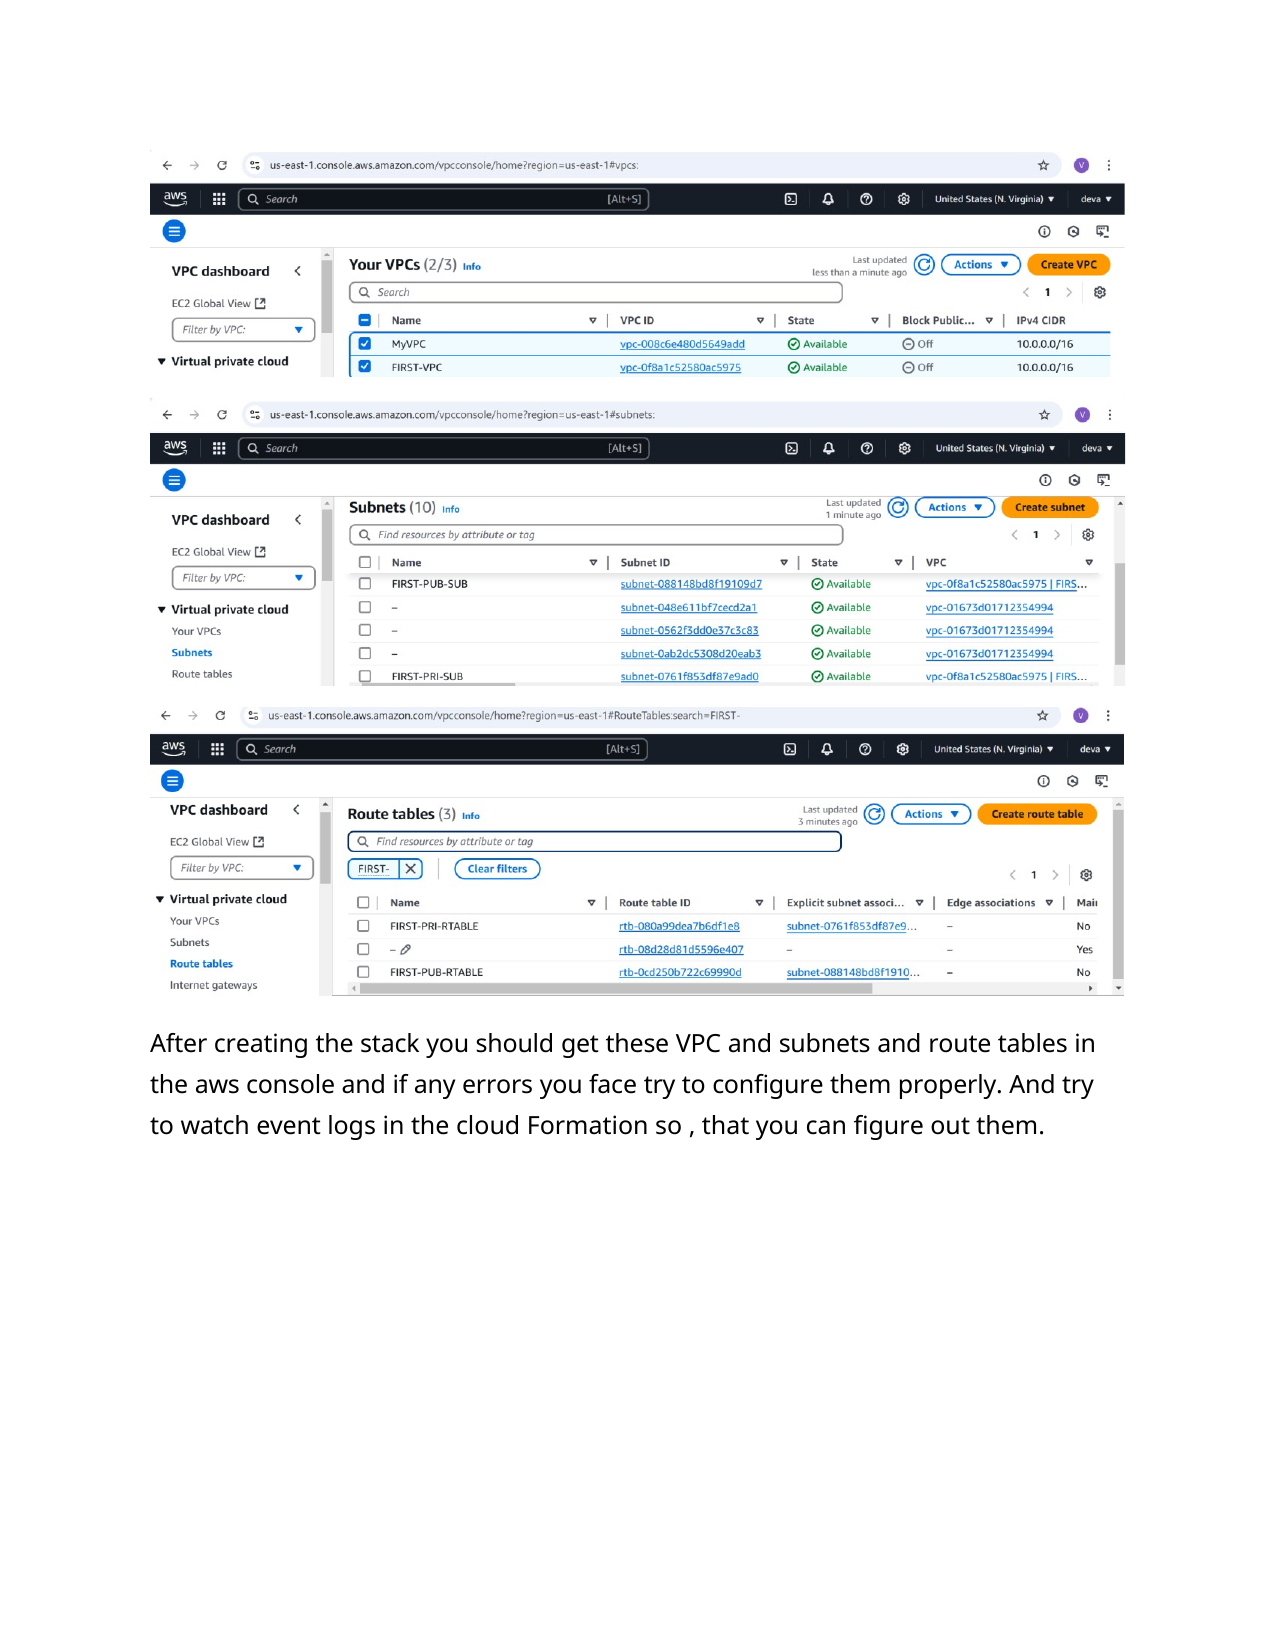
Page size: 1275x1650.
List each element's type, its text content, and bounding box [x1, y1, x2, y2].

picture [150, 398, 1125, 686]
picture [150, 150, 1125, 377]
picture [150, 707, 1124, 996]
